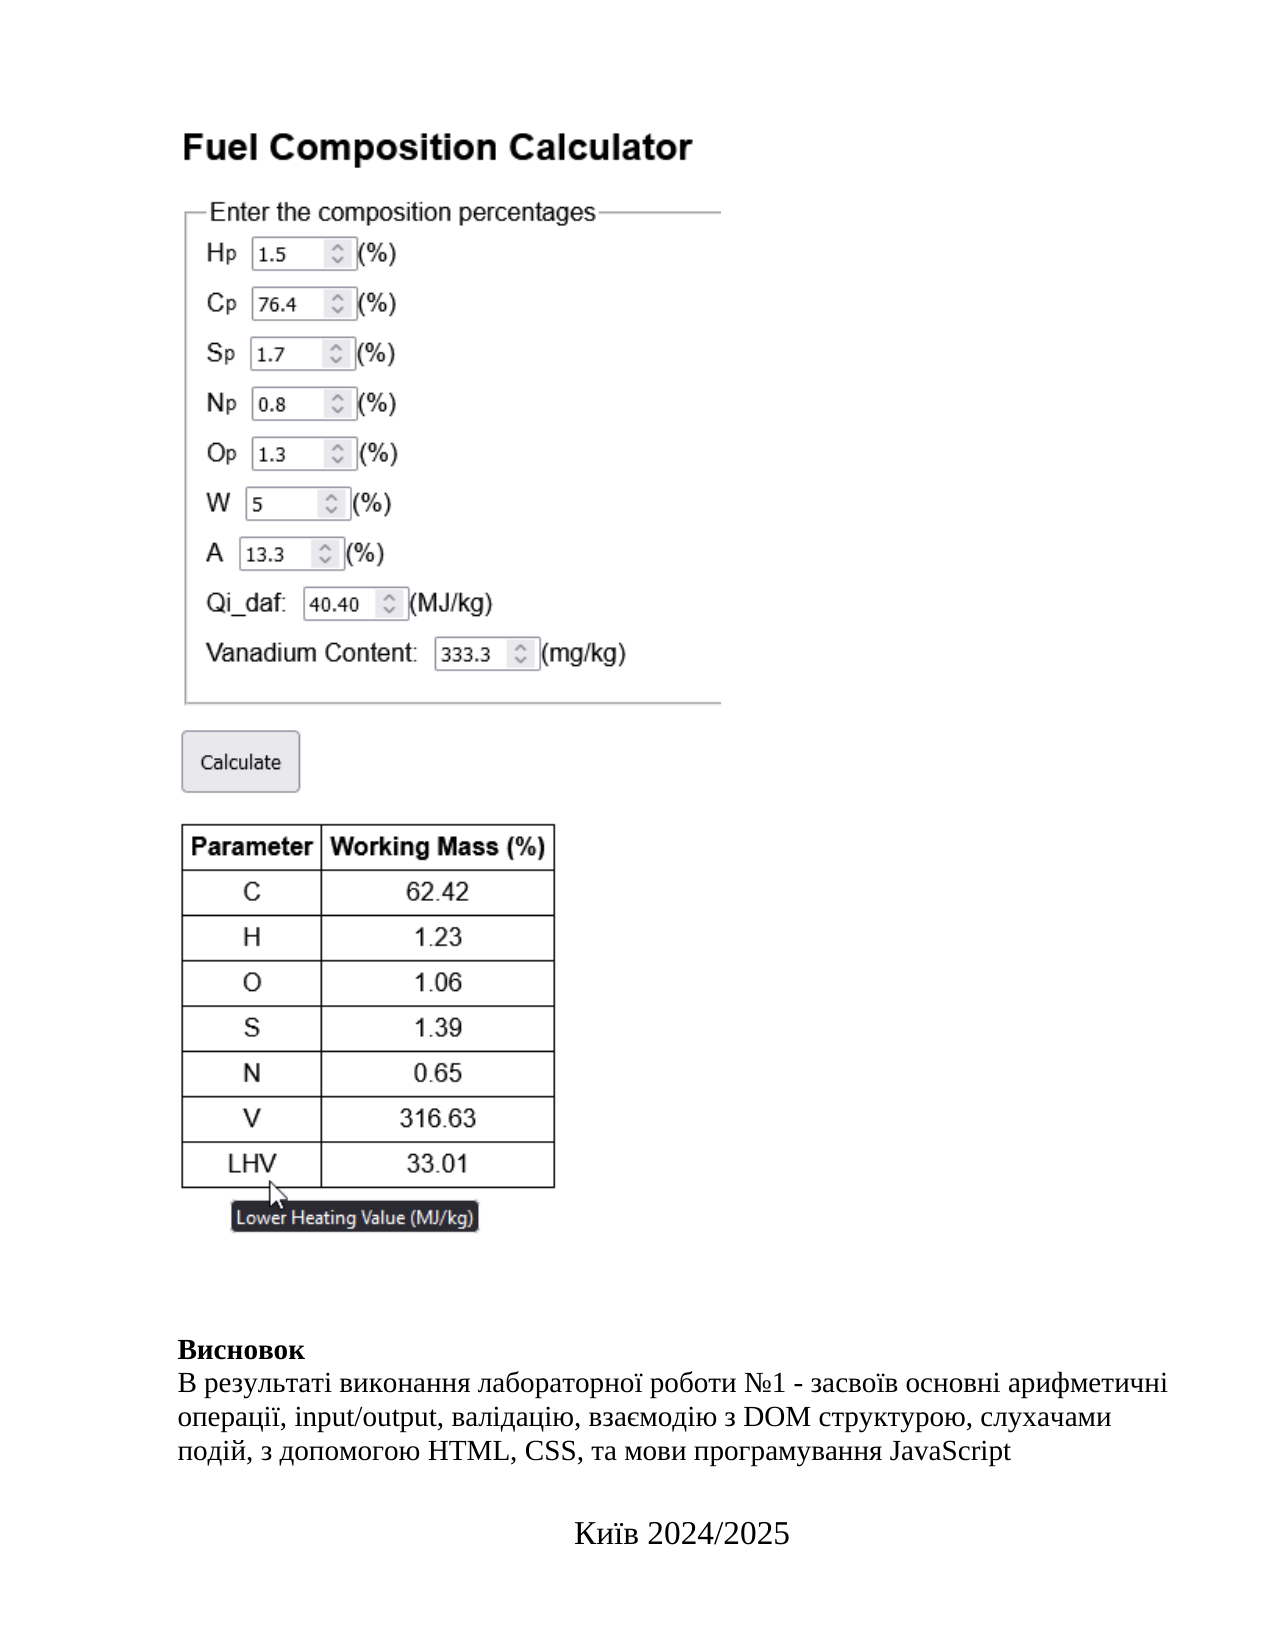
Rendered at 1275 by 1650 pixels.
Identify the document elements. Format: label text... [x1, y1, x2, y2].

text Висновок [177, 1332, 1186, 1366]
text В результаті виконання лабораторної роботи №1 - засвоїв основні арифметичні операції, input/output, валідацію, взаємодію з DOM структурою, слухачами подій, з допомогою HTML, CSS, та мови програмування JavaScript [177, 1366, 1186, 1466]
picture [177, 118, 721, 1265]
